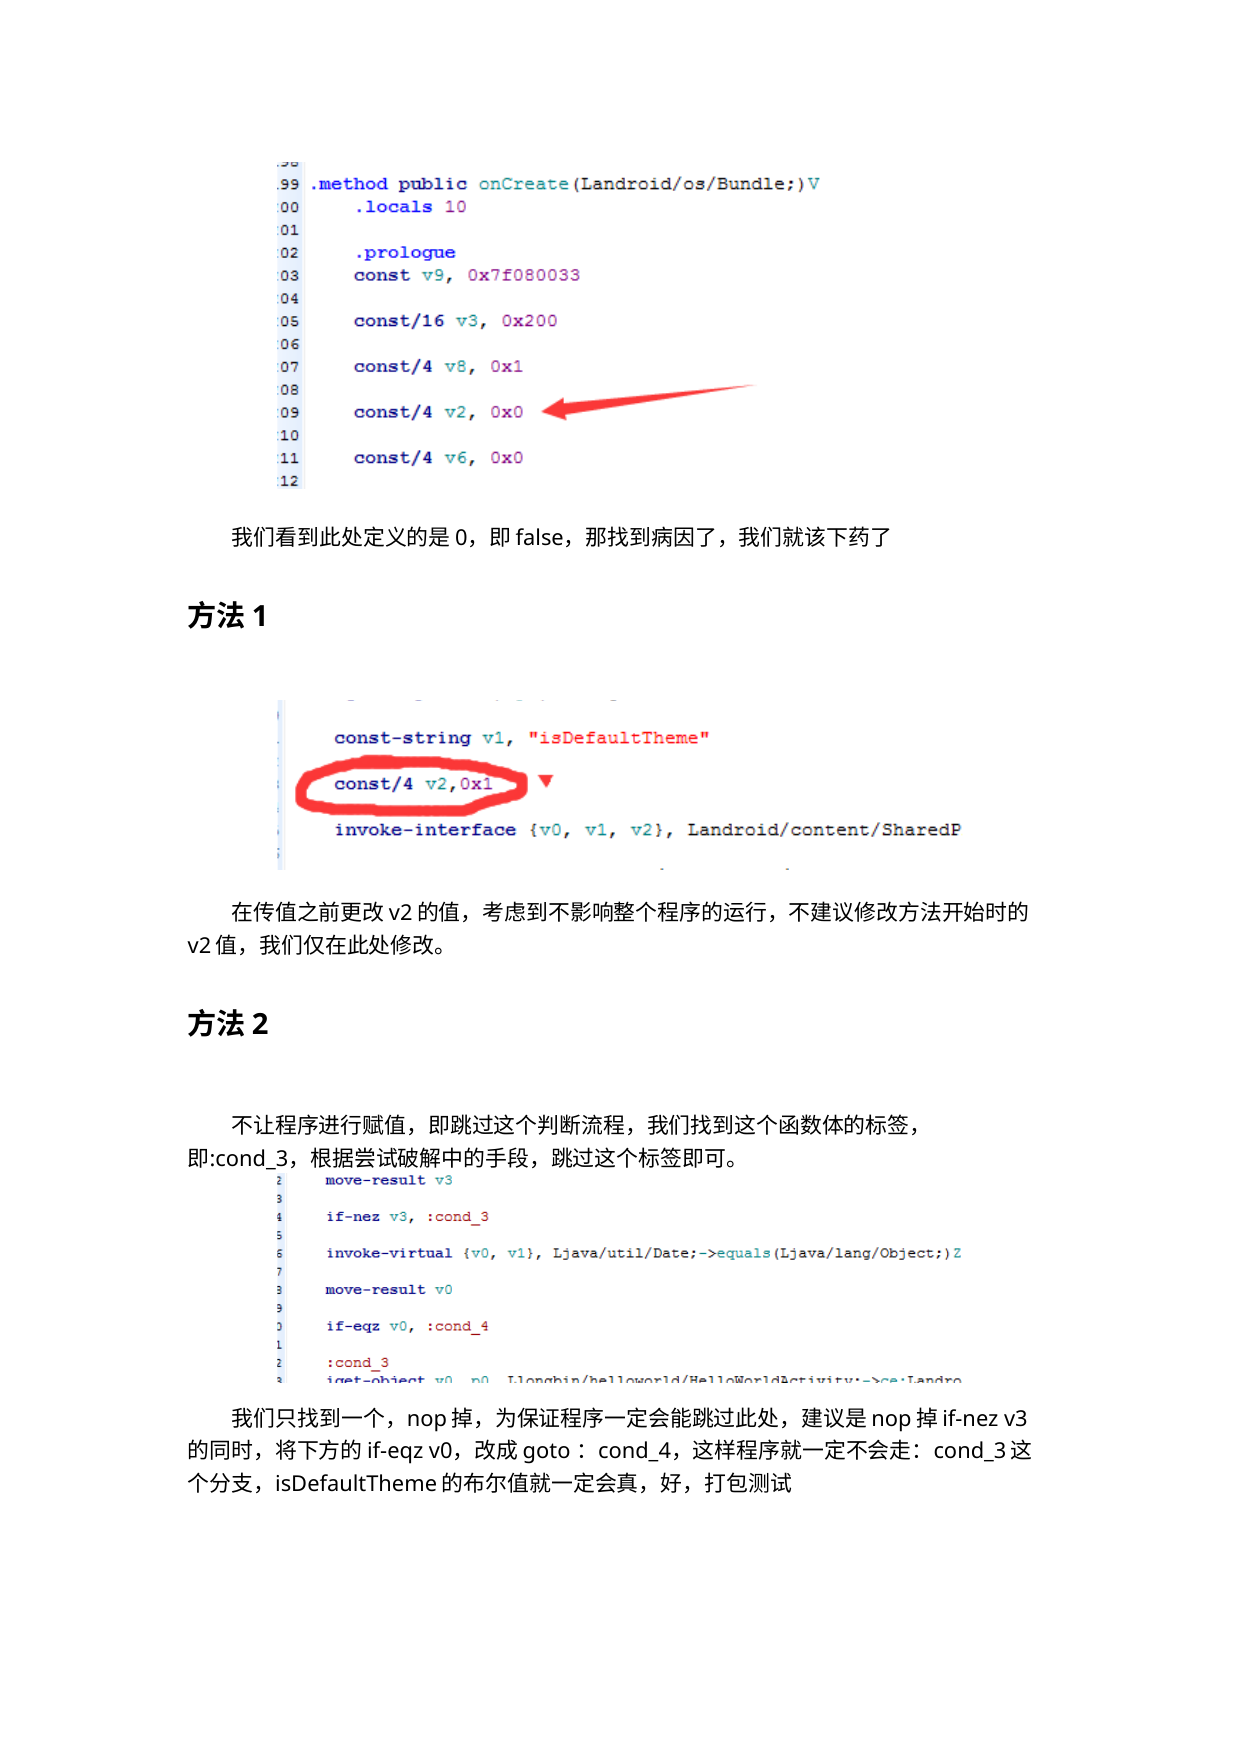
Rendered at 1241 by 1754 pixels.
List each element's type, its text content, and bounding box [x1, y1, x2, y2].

picture [277, 162, 963, 489]
text 不让程序进行赋值，即跳过这个判断流程，我们找到这个函数体的标签，即:cond_3，根据尝试破解中的手段，跳过这个标签即可。 [187, 1108, 1053, 1173]
subtitle 方法2 [187, 989, 1053, 1054]
picture [277, 1173, 963, 1383]
picture [277, 700, 963, 870]
text 我们看到此处定义的是0，即false，那找到病因了，我们就该下药了 [187, 519, 1053, 552]
subtitle 方法1 [187, 581, 1053, 646]
text 我们只找到一个，nop掉，为保证程序一定会能跳过此处，建议是nop掉if-nez v3的同时，将下方的if-eqz v0，改成goto ：cond_4，这样程序就一定不会走：cond_3这个分支，isDefaultTheme的布尔值就一定会真，好，打包测试 [187, 1401, 1053, 1498]
text 在传值之前更改v2的值，考虑到不影响整个程序的运行，不建议修改方法开始时的v2值，我们仅在此处修改。 [187, 895, 1053, 960]
